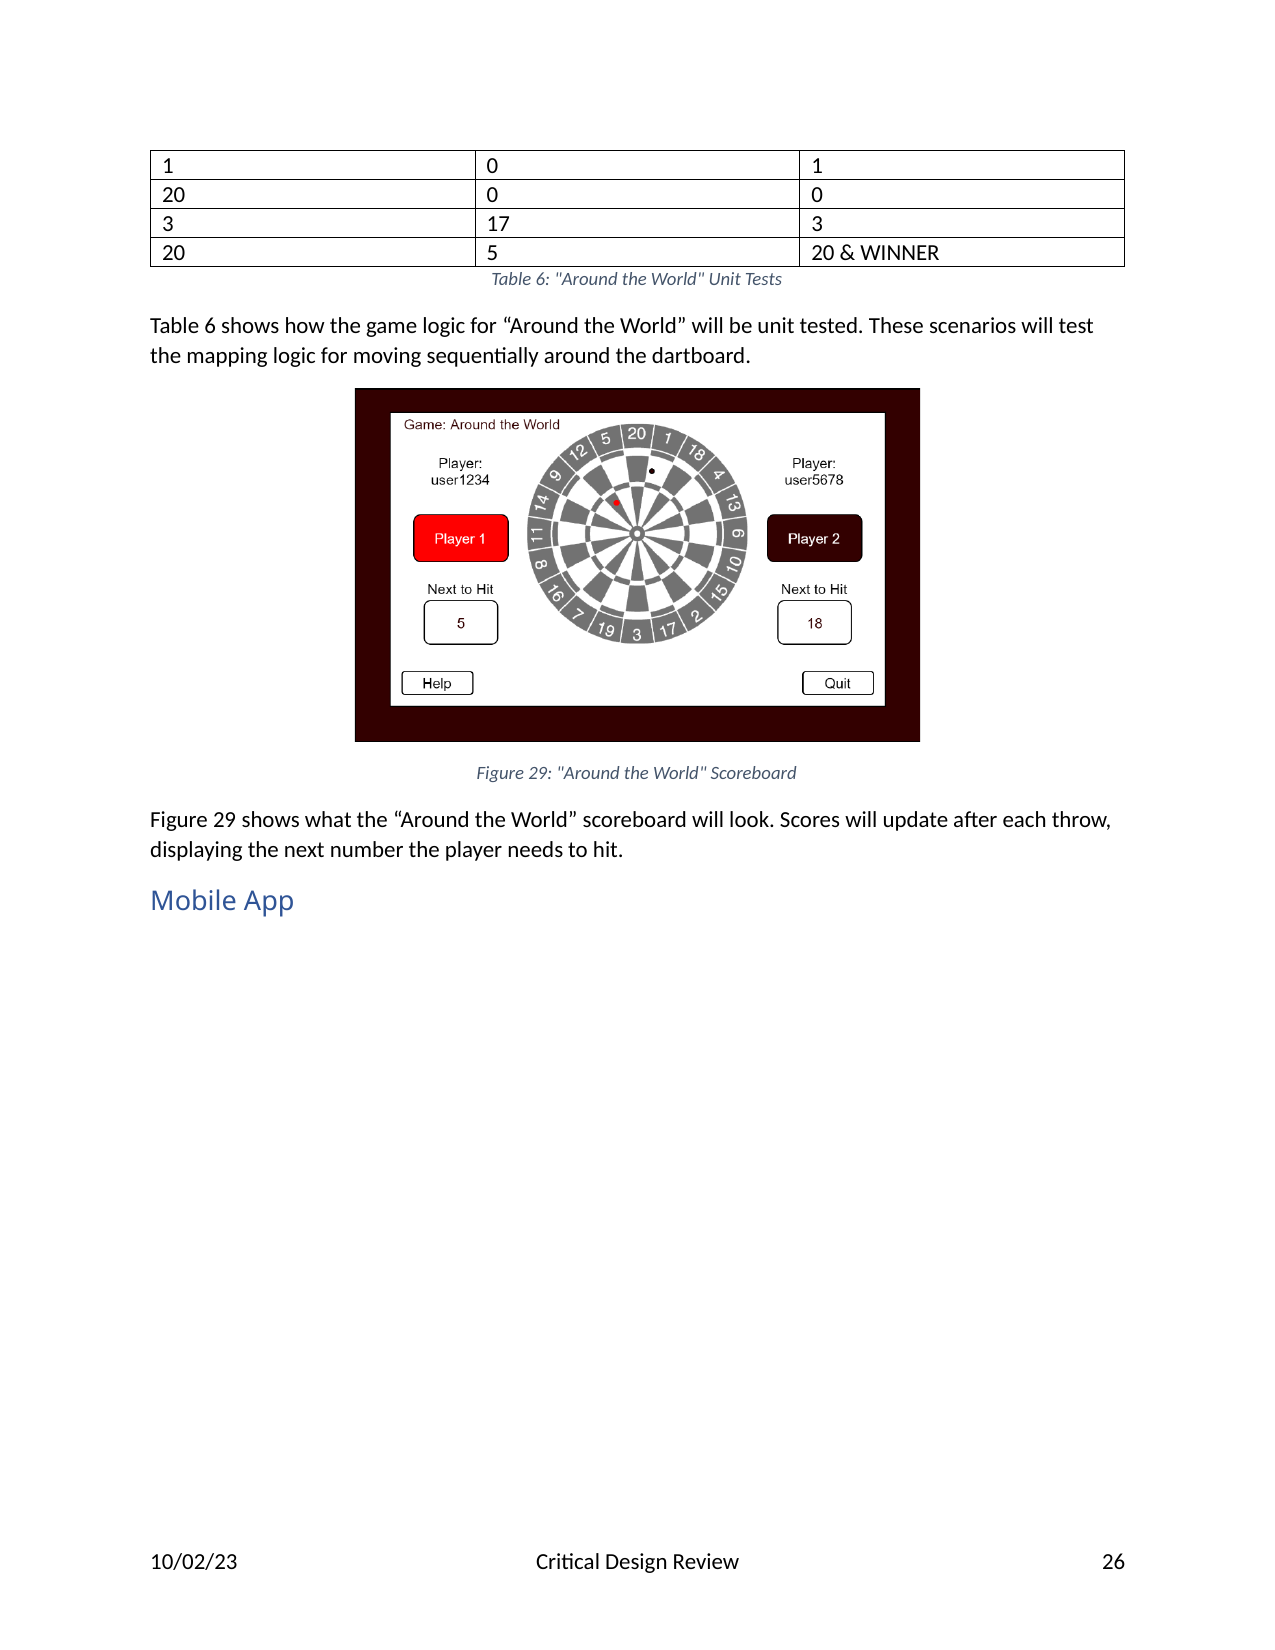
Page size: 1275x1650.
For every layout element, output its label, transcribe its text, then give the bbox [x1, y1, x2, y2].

table_cell 3 [800, 209, 1124, 237]
table_cell 17 [476, 209, 799, 237]
table_cell 1 [151, 151, 475, 179]
table_cell 1 [800, 151, 1124, 179]
subtitle Mobile App [150, 882, 1125, 919]
table_cell 20 [151, 238, 475, 266]
table_cell 20 [151, 180, 475, 208]
table_cell 20 & WINNER [800, 238, 1124, 266]
table_cell 0 [800, 180, 1124, 208]
text Figure 29: "Around the World" Scoreboard [150, 761, 1125, 784]
table_cell 0 [476, 151, 799, 179]
table_cell 5 [476, 238, 799, 266]
text Figure 18 shows what the “Around the World” scoreboard will look. Scores will update after each throw, displaying the next number the player needs to hit. [150, 805, 1125, 863]
table_cell 3 [151, 209, 475, 237]
table_cell 0 [476, 180, 799, 208]
picture [354, 388, 921, 742]
